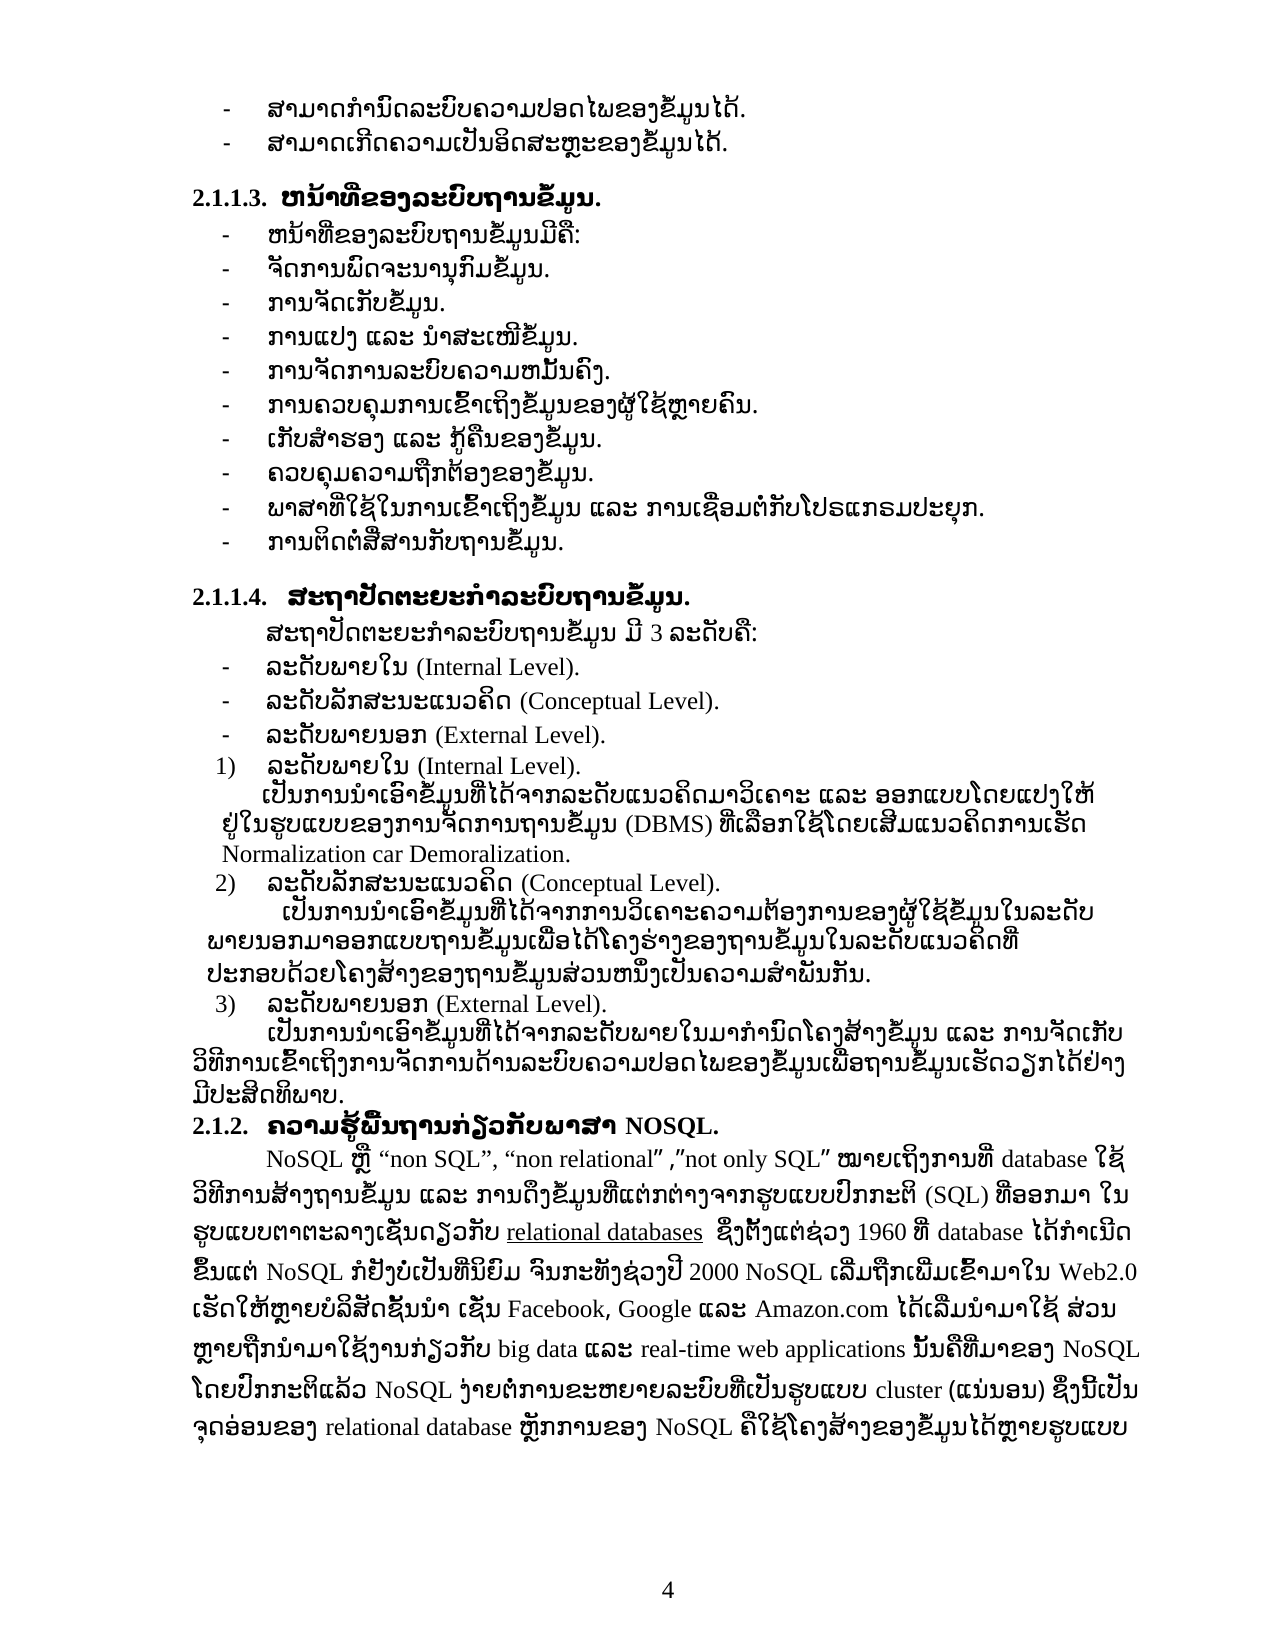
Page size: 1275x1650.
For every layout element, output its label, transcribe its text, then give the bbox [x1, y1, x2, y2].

list ຫນ້າທີ່ຂອງລະບົບຖານຂໍ້ມູນມີຄື: [192, 217, 1134, 251]
list ສາມາດກໍານົດລະບົບຄວາມປອດໄພຂອງຂໍ້ມູນໄດ້. [222, 91, 1134, 125]
list ຈັດການພົດຈະນານຸກົມຂໍ້ມູນ. [192, 251, 1134, 285]
list ຄວາມຮູ້ພື້ນຖານກ່ຽວກັບພາສາ NOSQL. [192, 1111, 1134, 1140]
text ເປັນການນໍາເອົາຂໍ້ມູນທີ່ໄດ້ຈາກລະດັບແນວຄິດມາວິເຄາະ ແລະ ອອກແບບໂດຍແປງໃຫ້ຢູ່ໃນຮູບແບບຂອງການຈັດການຖານຂໍ້ມູນ (DBMS) ທີ່ເລືອກໃຊ້ໂດຍເສີມແນວຄິດການເຮັດ Normalization car Demoralization. [222, 780, 1138, 868]
list ລະດັບລັກສະນະແນວຄິດ (Conceptual Level). [207, 868, 1134, 897]
list ການຈັດເກັບຂໍ້ມູນ. [192, 285, 1134, 319]
list ພາສາທີ່ໃຊ້ໃນການເຂົ້າເຖິງຂໍ້ມູນ ແລະ ການເຊື່ອມຕໍ່ກັບໂປຣແກຣມປະຍຸກ. [192, 489, 1134, 523]
list ສາມາດເກີດຄວາມເປັນອິດສະຫຼະຂອງຂໍ້ມູນໄດ້. [222, 125, 1134, 159]
list ຄວບຄຸມຄວາມຖືກຕ້ອງຂອງຂໍ້ມູນ. [192, 455, 1134, 489]
text ສະຖາປັດຕະຍະກໍາລະບົບຖານຂໍ້ມູນ ມີ 3 ລະດັບຄື: [192, 615, 1134, 649]
list ການແປງ ແລະ ນໍາສະເໜີຂໍ້ມູນ. [192, 319, 1134, 353]
list ເກັບສໍາຮອງ ແລະ ກູ້ຄືນຂອງຂໍ້ມູນ. [192, 421, 1134, 455]
text ເປັນການນໍາເອົາຂໍ້ມູນທີ່ໄດ້ຈາກລະດັບພາຍໃນມາກໍານົດໂຄງສ້າງຂໍ້ມູນ ແລະ ການຈັດເກັບວິທີການເຂົ້າເຖິງການຈັດການດ້ານລະບົບຄວາມປອດໄພຂອງຂໍ້ມູນເພື່ອຖານຂໍ້ມູນເຮັດວຽກໄດ້ຢ່າງມີປະສິດທິພາບ. [192, 1018, 1134, 1111]
list ລະດັບພາຍໃນ (Internal Level). [207, 751, 1134, 780]
list ການຄວບຄຸມການເຂົ້າເຖິງຂໍ້ມູນຂອງຜູ້ໃຊ້ຫຼາຍຄົນ. [192, 387, 1134, 421]
list ລະດັບພາຍໃນ (Internal Level). [222, 649, 1134, 683]
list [192, 1140, 1144, 1442]
list ລະດັບພາຍນອກ (External Level). [207, 989, 1134, 1018]
text ເປັນການນໍາເອົາຂໍ້ມູນທີ່ໄດ້ຈາກການວິເຄາະຄວາມຕ້ອງການຂອງຜູ້ໃຊ້ຂໍ້ມູນໃນລະດັບພາຍນອກມາອອກແບບຖານຂໍ້ມູນເພື່ອໄດ້ໂຄງຮ່າງຂອງຖານຂໍ້ມູນໃນລະດັບແນວຄິດທີ່ປະກອບດ້ວຍໂຄງສ້າງຂອງຖານຂໍ້ມູນສ່ວນຫນຶ່ງເປັນຄວາມສໍາພັນກັນ. [207, 897, 1134, 989]
list ການຈັດການລະບົບຄວາມຫມັ້ນຄົງ. [192, 353, 1134, 387]
list ລະດັບພາຍນອກ (External Level). [222, 717, 1134, 751]
subtitle ຫນ້າທີ່ຂອງລະບົບຖານຂໍ້ມູນ. [192, 180, 1144, 214]
subtitle ສະຖາປັດຕະຍະກໍາລະບົບຖານຂໍ້ມູນ. [192, 578, 1144, 612]
list ການຕິດຕໍ່ສື່ສານກັບຖານຂໍ້ມູນ. [192, 523, 1134, 557]
list ລະດັບລັກສະນະແນວຄິດ (Conceptual Level). [222, 683, 1134, 717]
